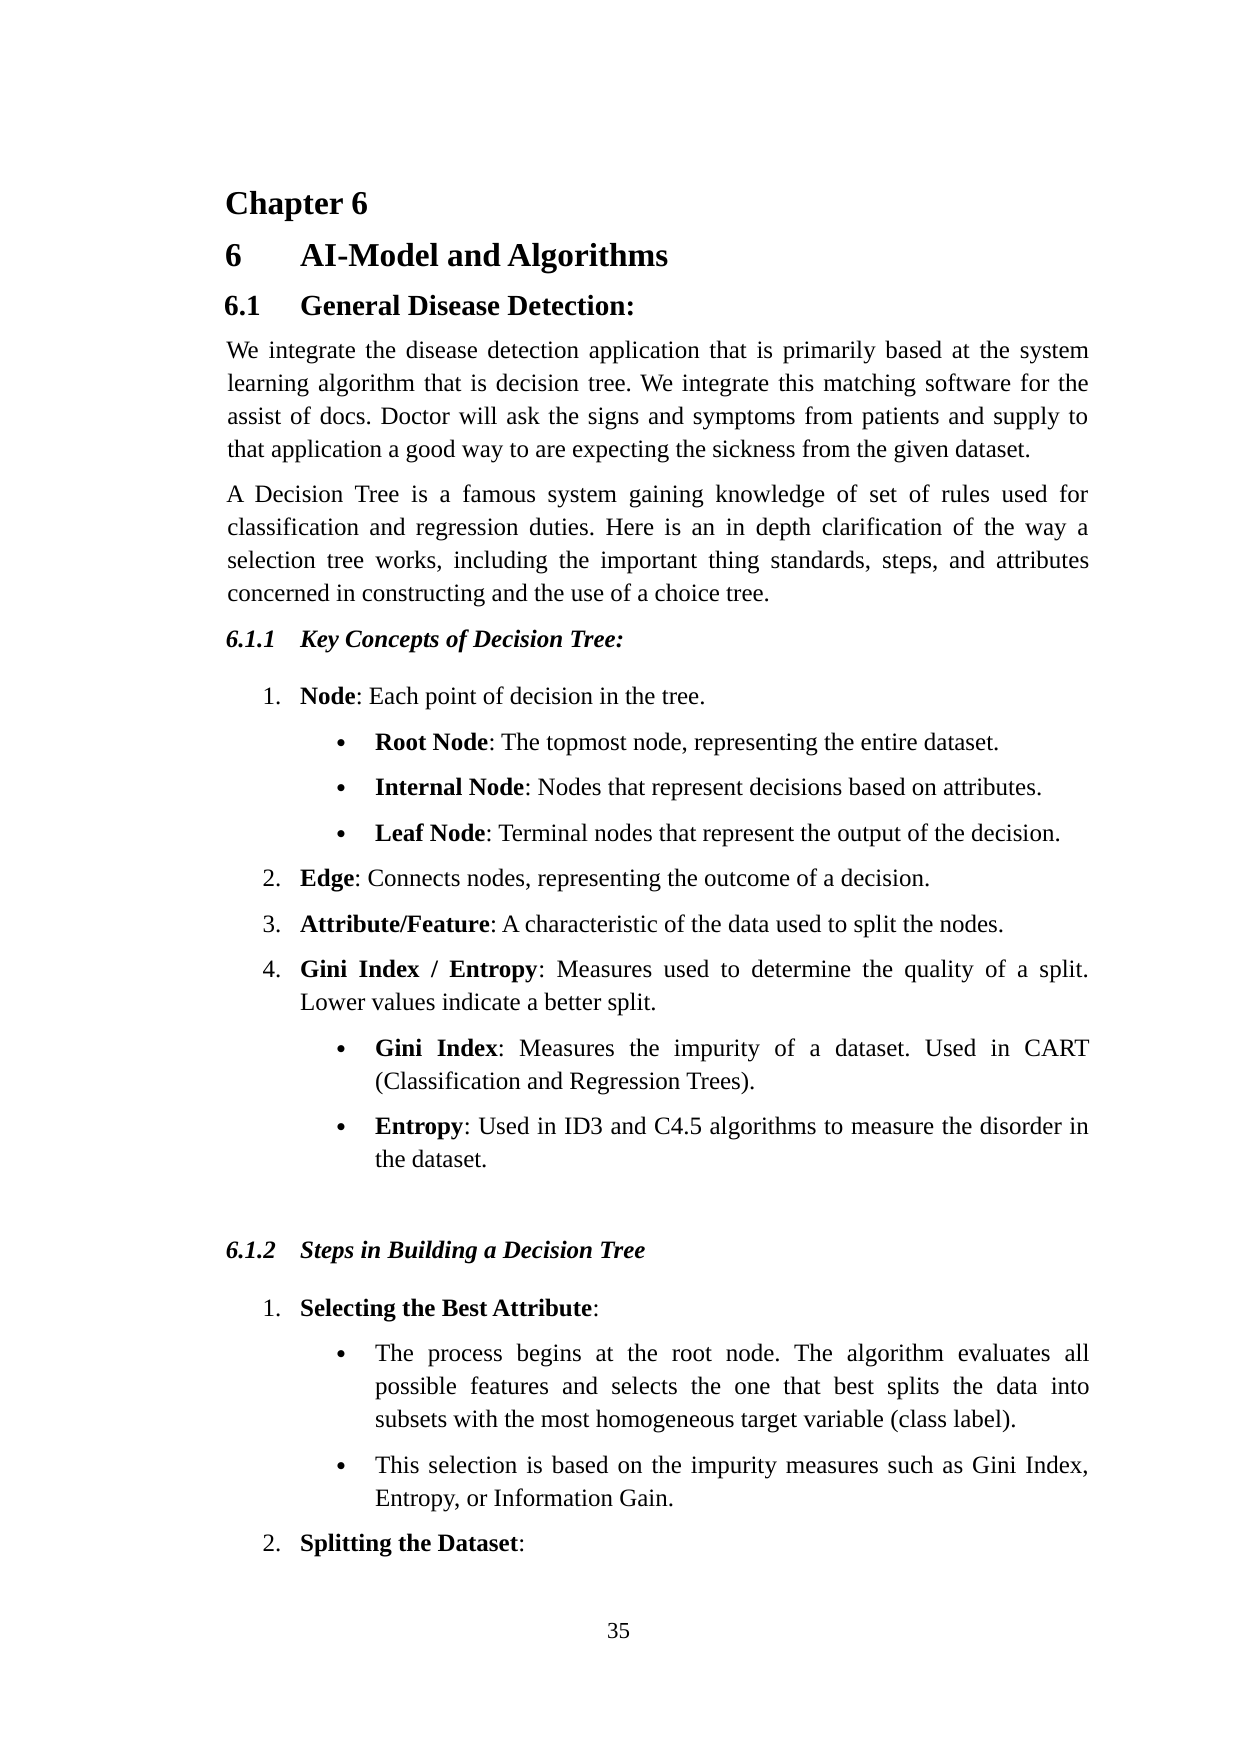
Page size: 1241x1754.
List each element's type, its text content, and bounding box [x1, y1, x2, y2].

list Gini Index: Measures the impurity of a dataset. Used in CART (Classification and Regression Trees). [337, 1033, 1090, 1095]
list Attribute/Feature: A characteristic of the data used to split the nodes. [262, 909, 1090, 938]
text A Decision Tree is a famous system gaining knowledge of set of rules used for classification and regression duties. Here is an in depth clarification of the way a selection tree works, including the important thing standards, steps, and attributes concerned in constructing and the use of a choice tree. [226, 479, 1090, 607]
list The process begins at the root node. The algorithm evaluates all possible features and selects the one that best splits the data into subsets with the most homogeneous target variable (class label). [337, 1338, 1090, 1433]
subtitle Key Concepts of Decision Tree: [226, 624, 1090, 653]
text We integrate the disease detection application that is primarily based at the system learning algorithm that is decision tree. We integrate this matching software for the assist of docs. Doctor will ask the signs and symptoms from patients and supply to that application a good way to are expecting the sickness from the given dataset. [226, 335, 1090, 463]
list Selecting the Best Attribute: [262, 1293, 1090, 1321]
subtitle AI-Model and Algorithms [225, 235, 1054, 274]
list Entropy: Used in ID3 and C4.5 algorithms to measure the disorder in the dataset. [337, 1111, 1090, 1173]
subtitle General Disease Detection: [224, 288, 1090, 321]
list Splitting the Dataset: [262, 1528, 1090, 1557]
list This selection is based on the impurity measures such as Gini Index, Entropy, or Information Gain. [337, 1450, 1090, 1512]
subtitle Steps in Building a Decision Tree [226, 1236, 1090, 1264]
subtitle Chapter 6 [225, 183, 1090, 221]
list Internal Node: Nodes that represent decisions based on attributes. [337, 772, 1090, 801]
list Edge: Connects nodes, representing the outcome of a decision. [262, 863, 1090, 892]
list Node: Each point of decision in the tree. [262, 681, 1090, 710]
list Gini Index / Entropy: Measures used to determine the quality of a split. Lower values indicate a better split. [262, 954, 1090, 1016]
list Root Node: The topmost node, representing the entire dataset. [337, 727, 1090, 756]
list Leaf Node: Terminal nodes that represent the output of the decision. [337, 818, 1090, 847]
